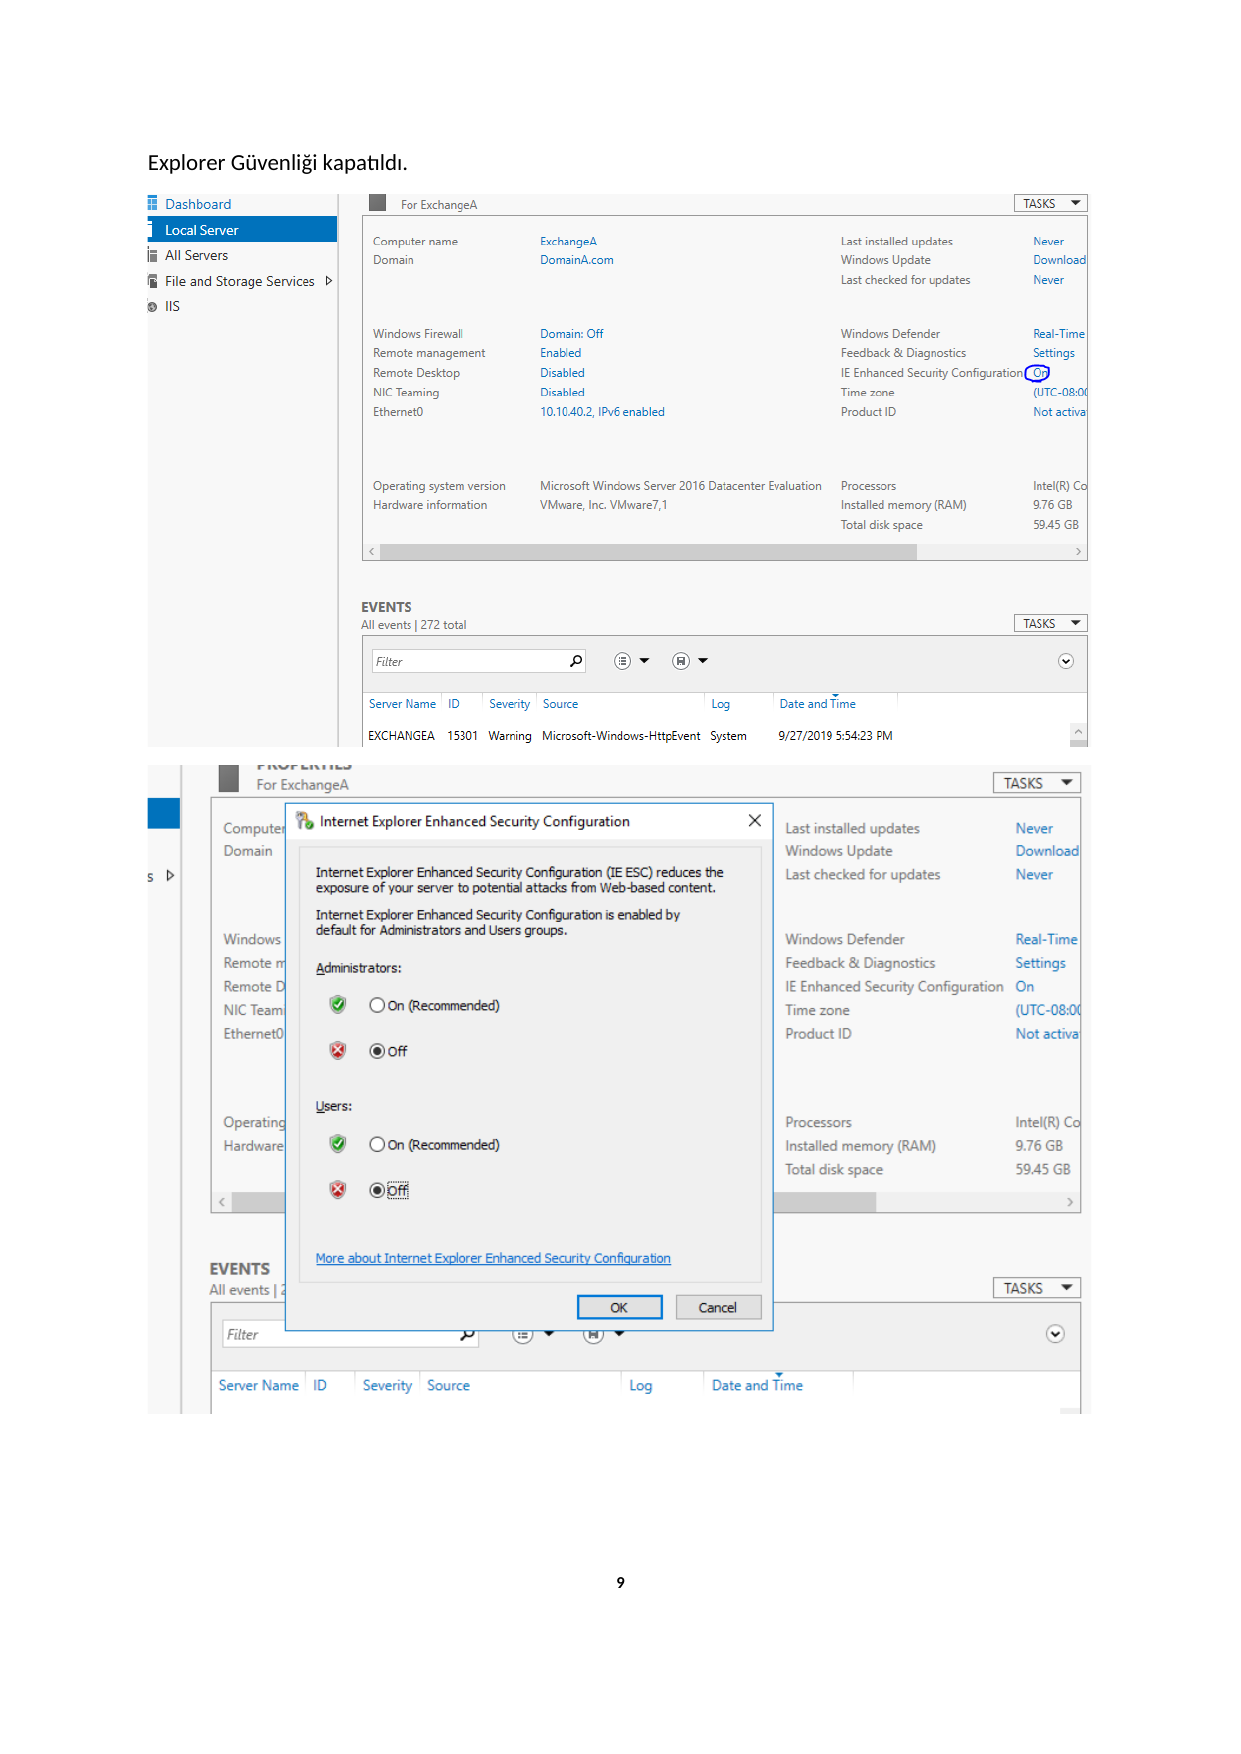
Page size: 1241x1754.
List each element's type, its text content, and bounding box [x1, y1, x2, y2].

picture [147, 194, 1092, 747]
text 9 [148, 1573, 1093, 1593]
picture [147, 765, 1092, 1414]
text Explorer Güvenliği kapatıldı. [148, 148, 1093, 176]
